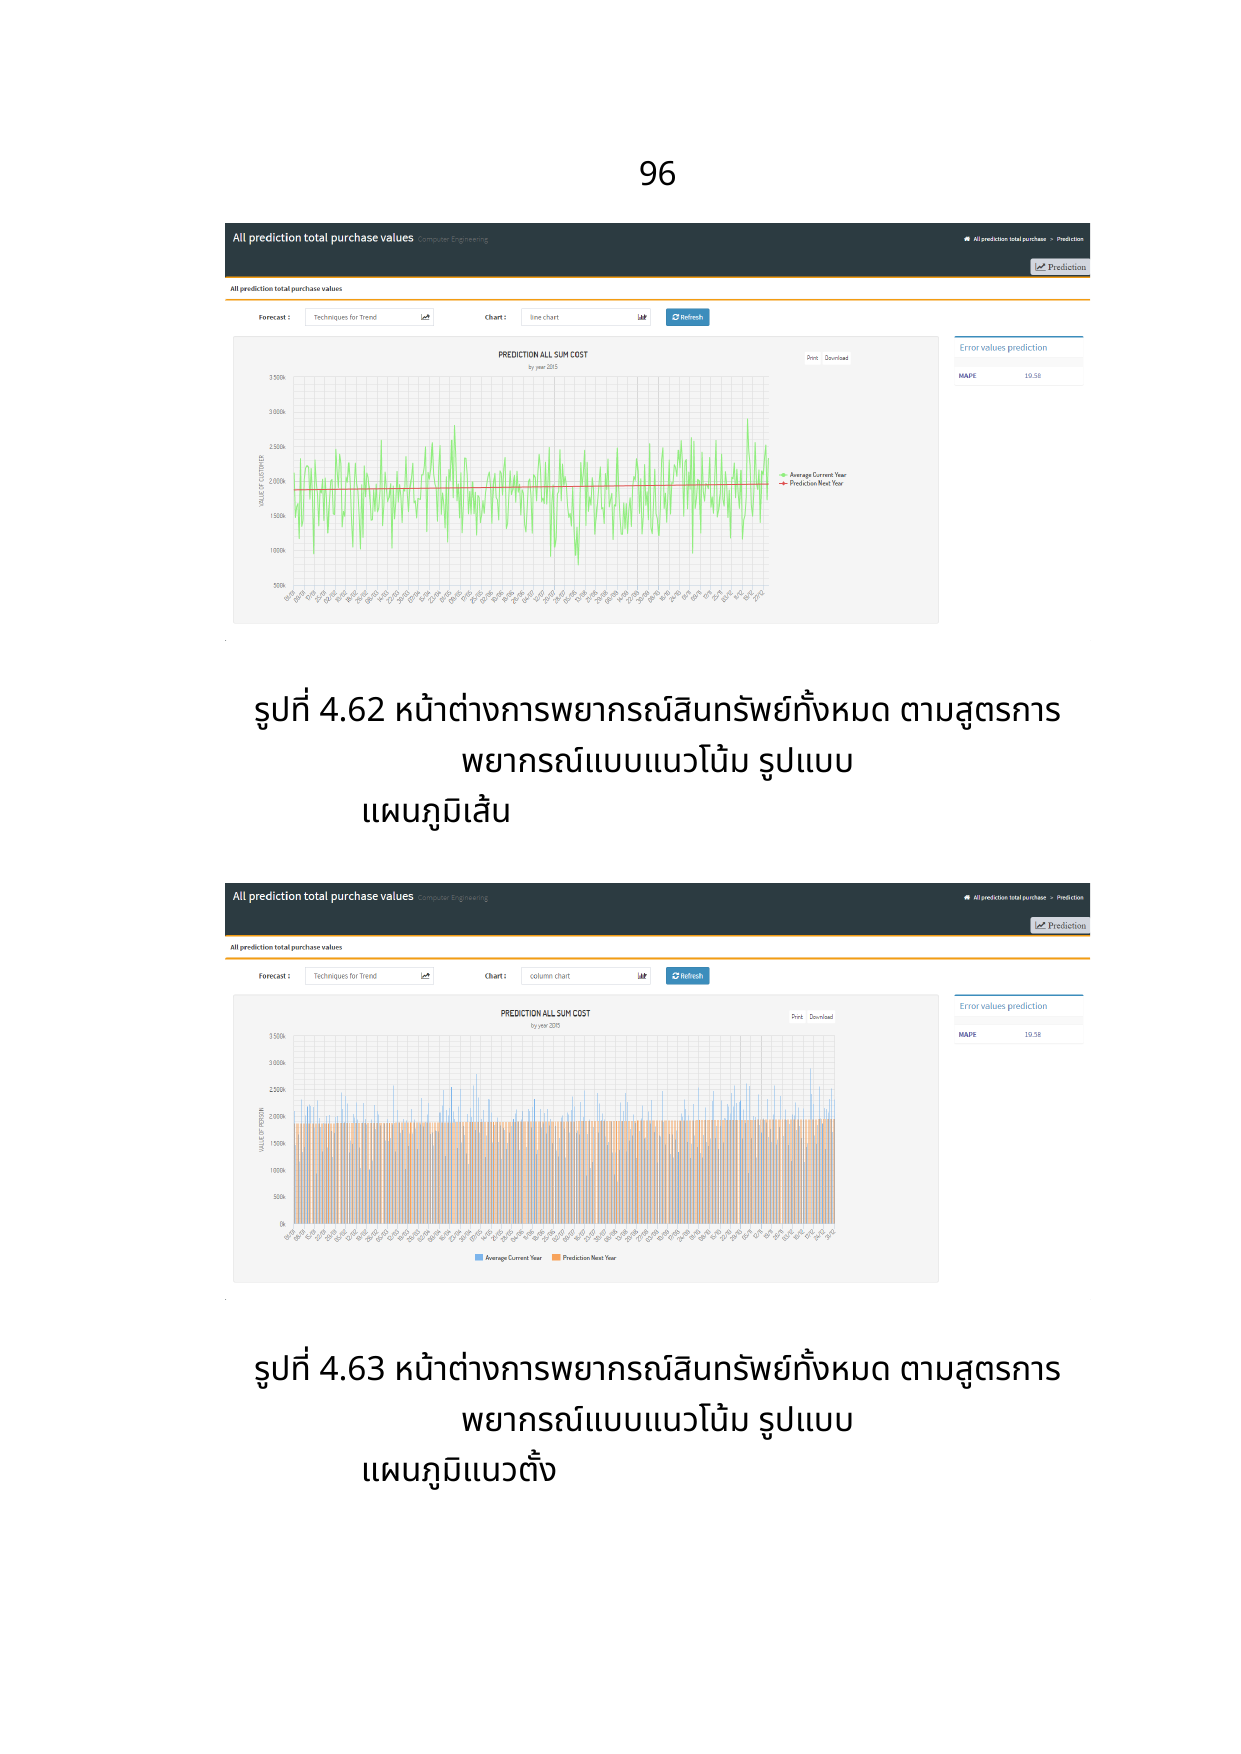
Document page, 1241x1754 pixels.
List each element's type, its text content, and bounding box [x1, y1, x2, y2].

picture [225, 223, 1091, 641]
text รูปที่ 4.62 หน้าต่างการพยากรณ์สินทรัพย์ทั้งหมด ตามสูตรการพยากรณ์แบบแนวโน้ม รูปแบบ [225, 686, 1090, 787]
text รูปที่ 4.63 หน้าต่างการพยากรณ์สินทรัพย์ทั้งหมด ตามสูตรการพยากรณ์แบบแนวโน้ม รูปแบบ [225, 1345, 1090, 1446]
picture [225, 883, 1091, 1300]
text แผนภูมิแนวตั้ง [225, 1446, 1090, 1497]
text แผนภูมิเส้น [225, 787, 1090, 838]
